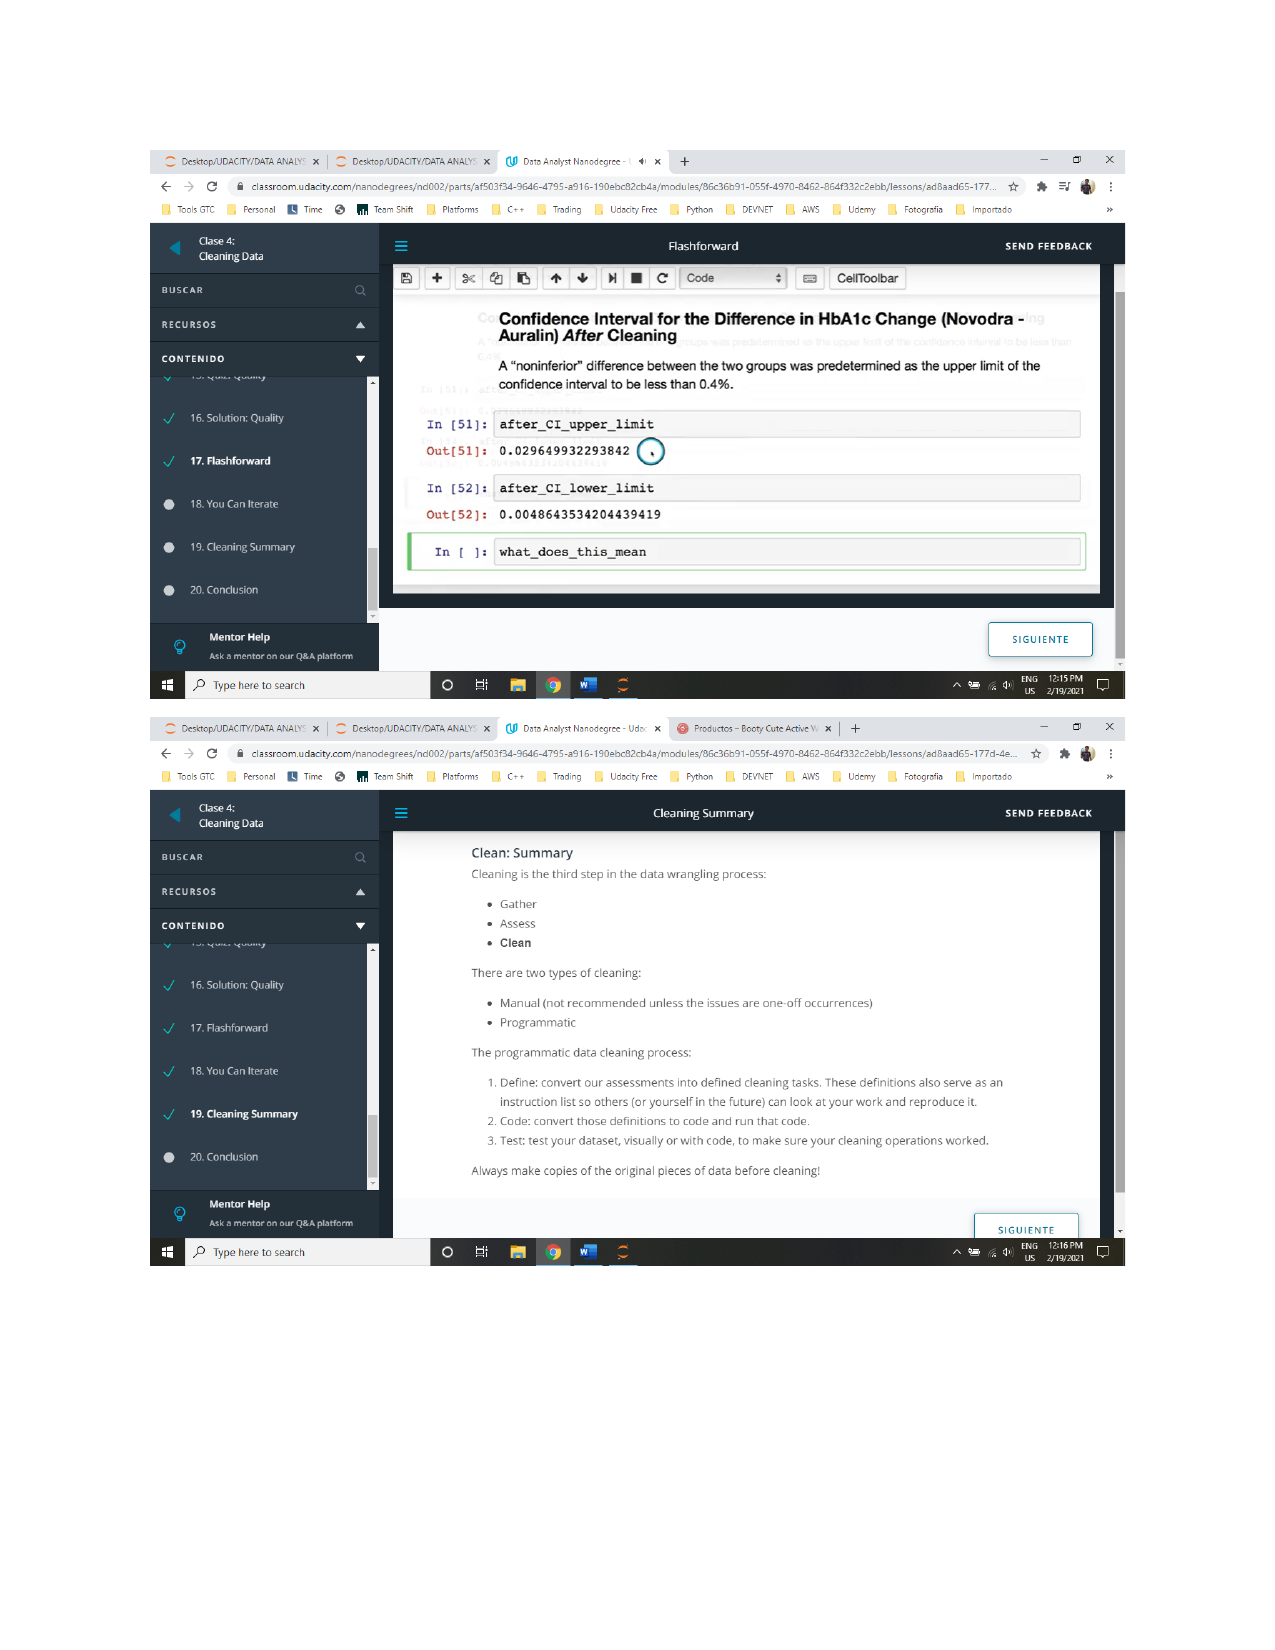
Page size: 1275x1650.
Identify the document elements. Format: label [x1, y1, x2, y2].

picture [150, 717, 1125, 1266]
picture [150, 150, 1125, 699]
